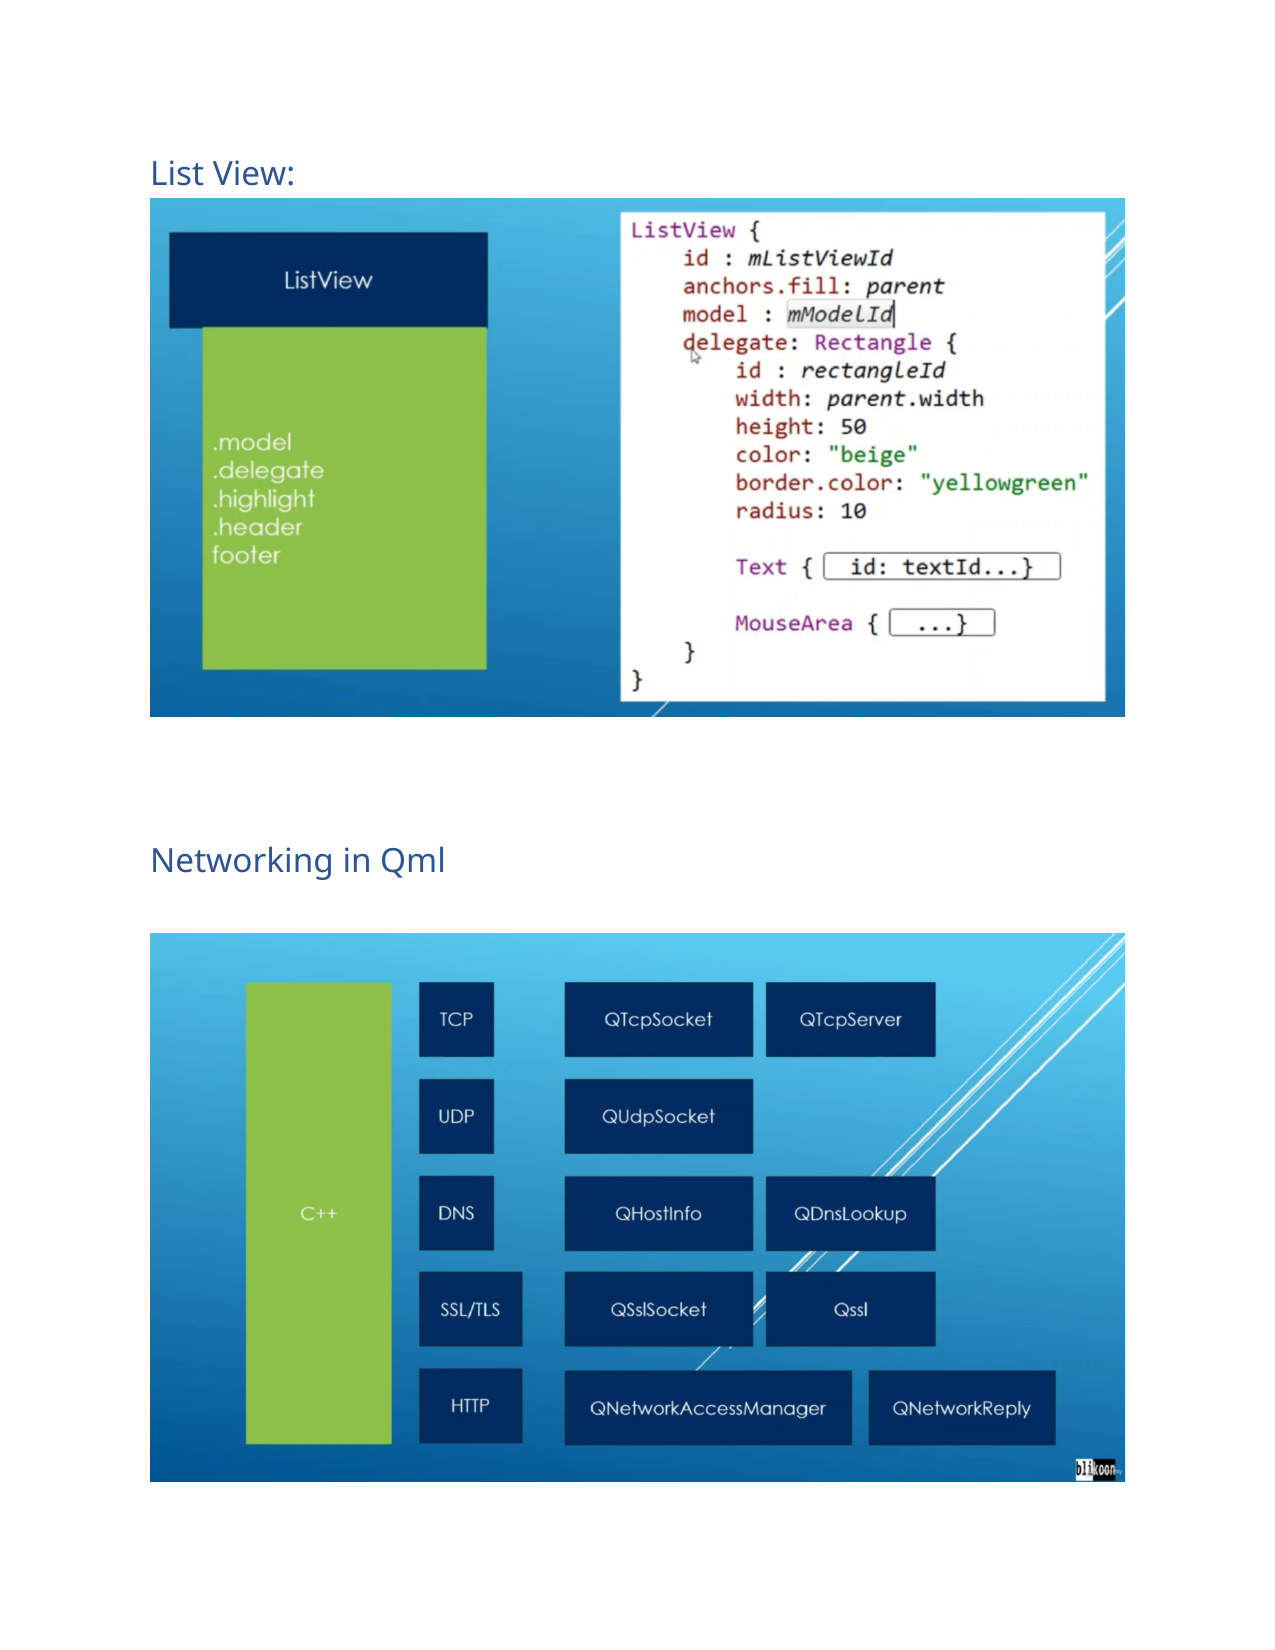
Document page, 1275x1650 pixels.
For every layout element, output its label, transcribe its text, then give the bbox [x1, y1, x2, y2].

picture [150, 933, 1125, 1482]
picture [150, 198, 1125, 717]
subtitle List View: [150, 150, 1125, 195]
subtitle Networking in Qml [150, 837, 1125, 883]
